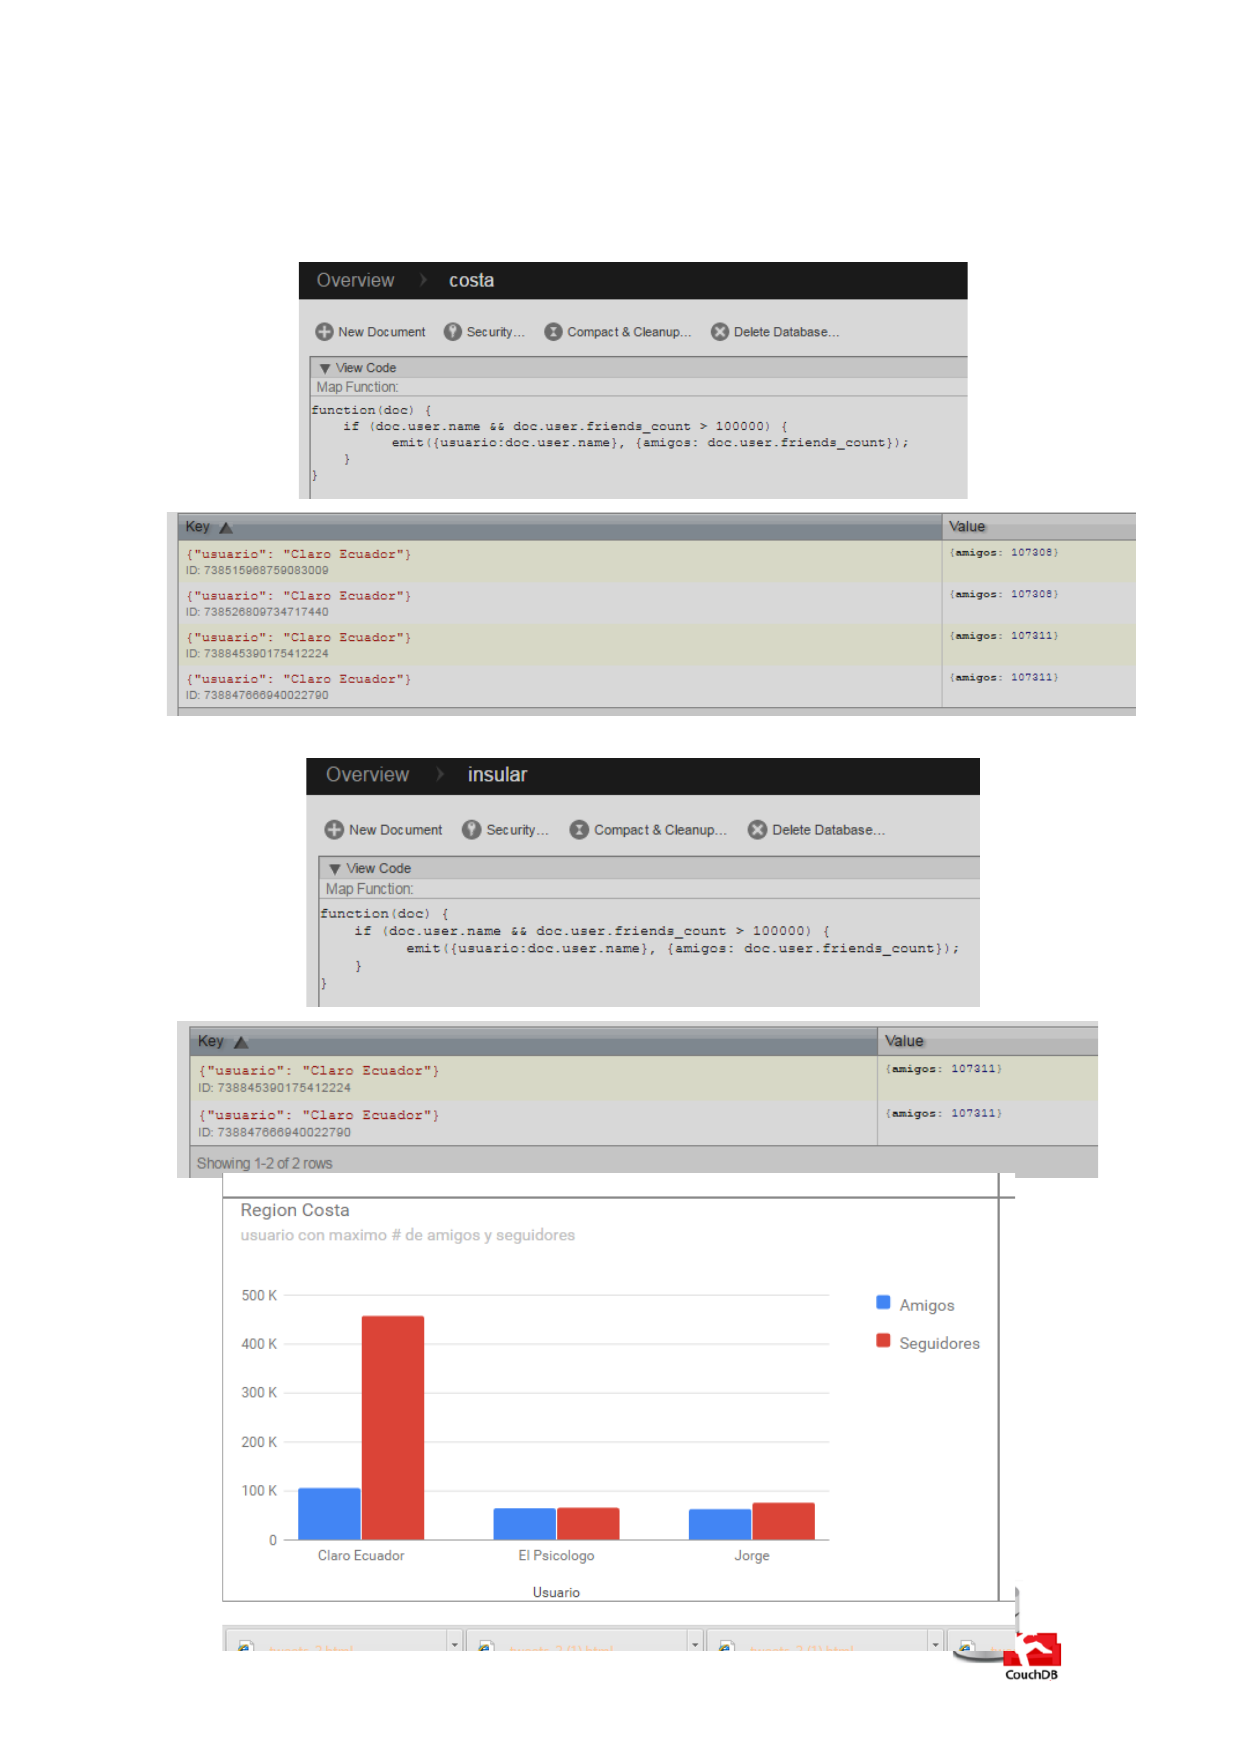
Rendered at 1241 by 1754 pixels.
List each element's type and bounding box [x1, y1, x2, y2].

picture [177, 1021, 1099, 1681]
picture [306, 758, 980, 1007]
picture [298, 262, 968, 499]
picture [166, 512, 1136, 716]
